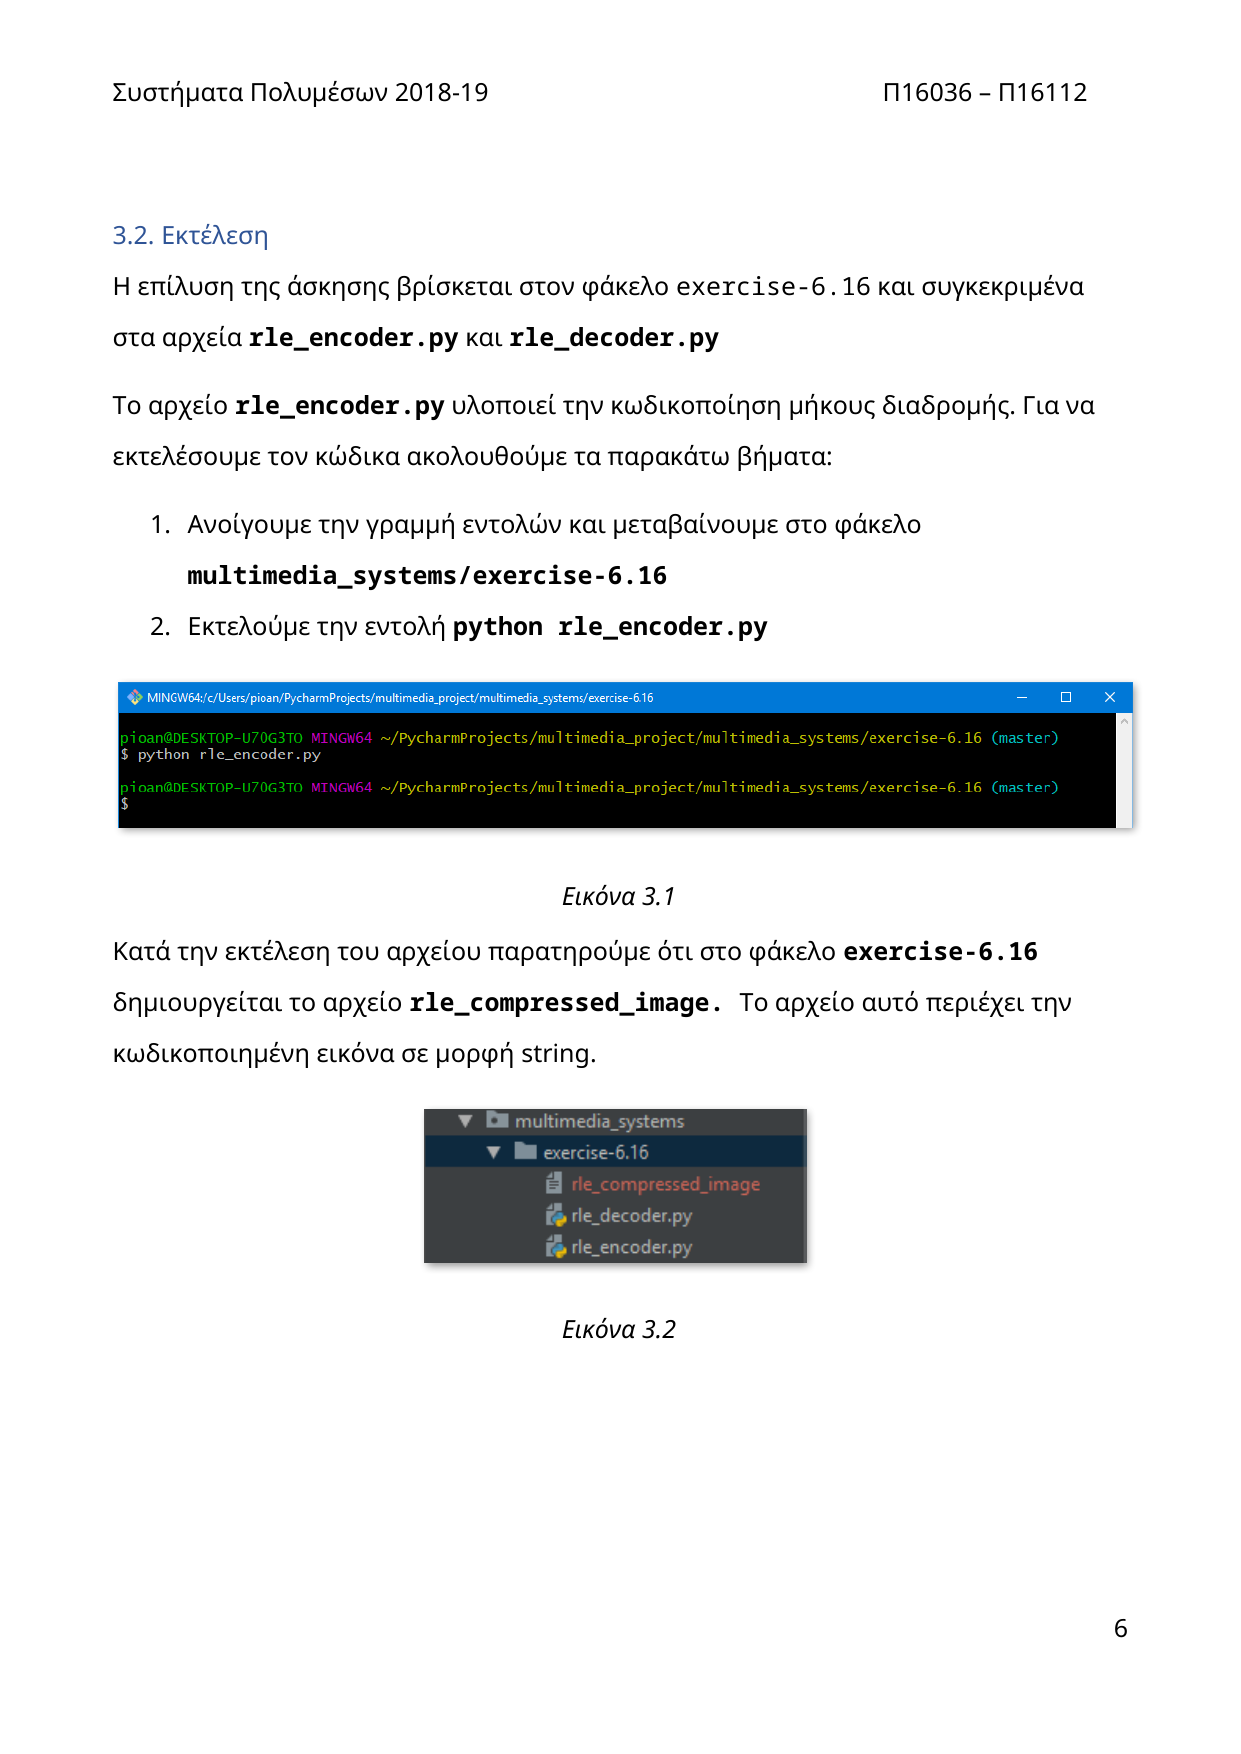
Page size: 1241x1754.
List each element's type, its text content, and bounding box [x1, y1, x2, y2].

picture [424, 1109, 807, 1263]
list Ανοίγουμε την γραμμή εντολών και μεταβαίνουμε στο φάκελο multimedia_systems/exercise-6.16 [150, 506, 1128, 591]
text Εικόνα 3.2 [112, 1312, 1128, 1346]
picture [118, 682, 1133, 828]
text Κατά την εκτέλεση του αρχείου παρατηρούμε ότι στο φάκελο exercise-6.16 δημιουργείται το αρχείο rle_compressed_image. Το αρχείο αυτό περιέχει την κωδικοποιημένη εικόνα σε μορφή string. [112, 933, 1128, 1069]
text Το αρχείο rle_encoder.py υλοποιεί την κωδικοποίηση μήκους διαδρομής. Για να εκτελέσουμε τον κώδικα ακολουθούμε τα παρακάτω βήματα: [112, 387, 1128, 473]
list Εκτελούμε την εντολή python rle_encoder.py [150, 608, 1128, 642]
text Εικόνα 3.1 [112, 878, 1128, 913]
subtitle Εκτέλεση [112, 218, 1128, 252]
text Η επίλυση της άσκησης βρίσκεται στον φάκελο exercise-6.16 και συγκεκριμένα στα αρχεία rle_encoder.py και rle_decoder.py [112, 269, 1128, 354]
